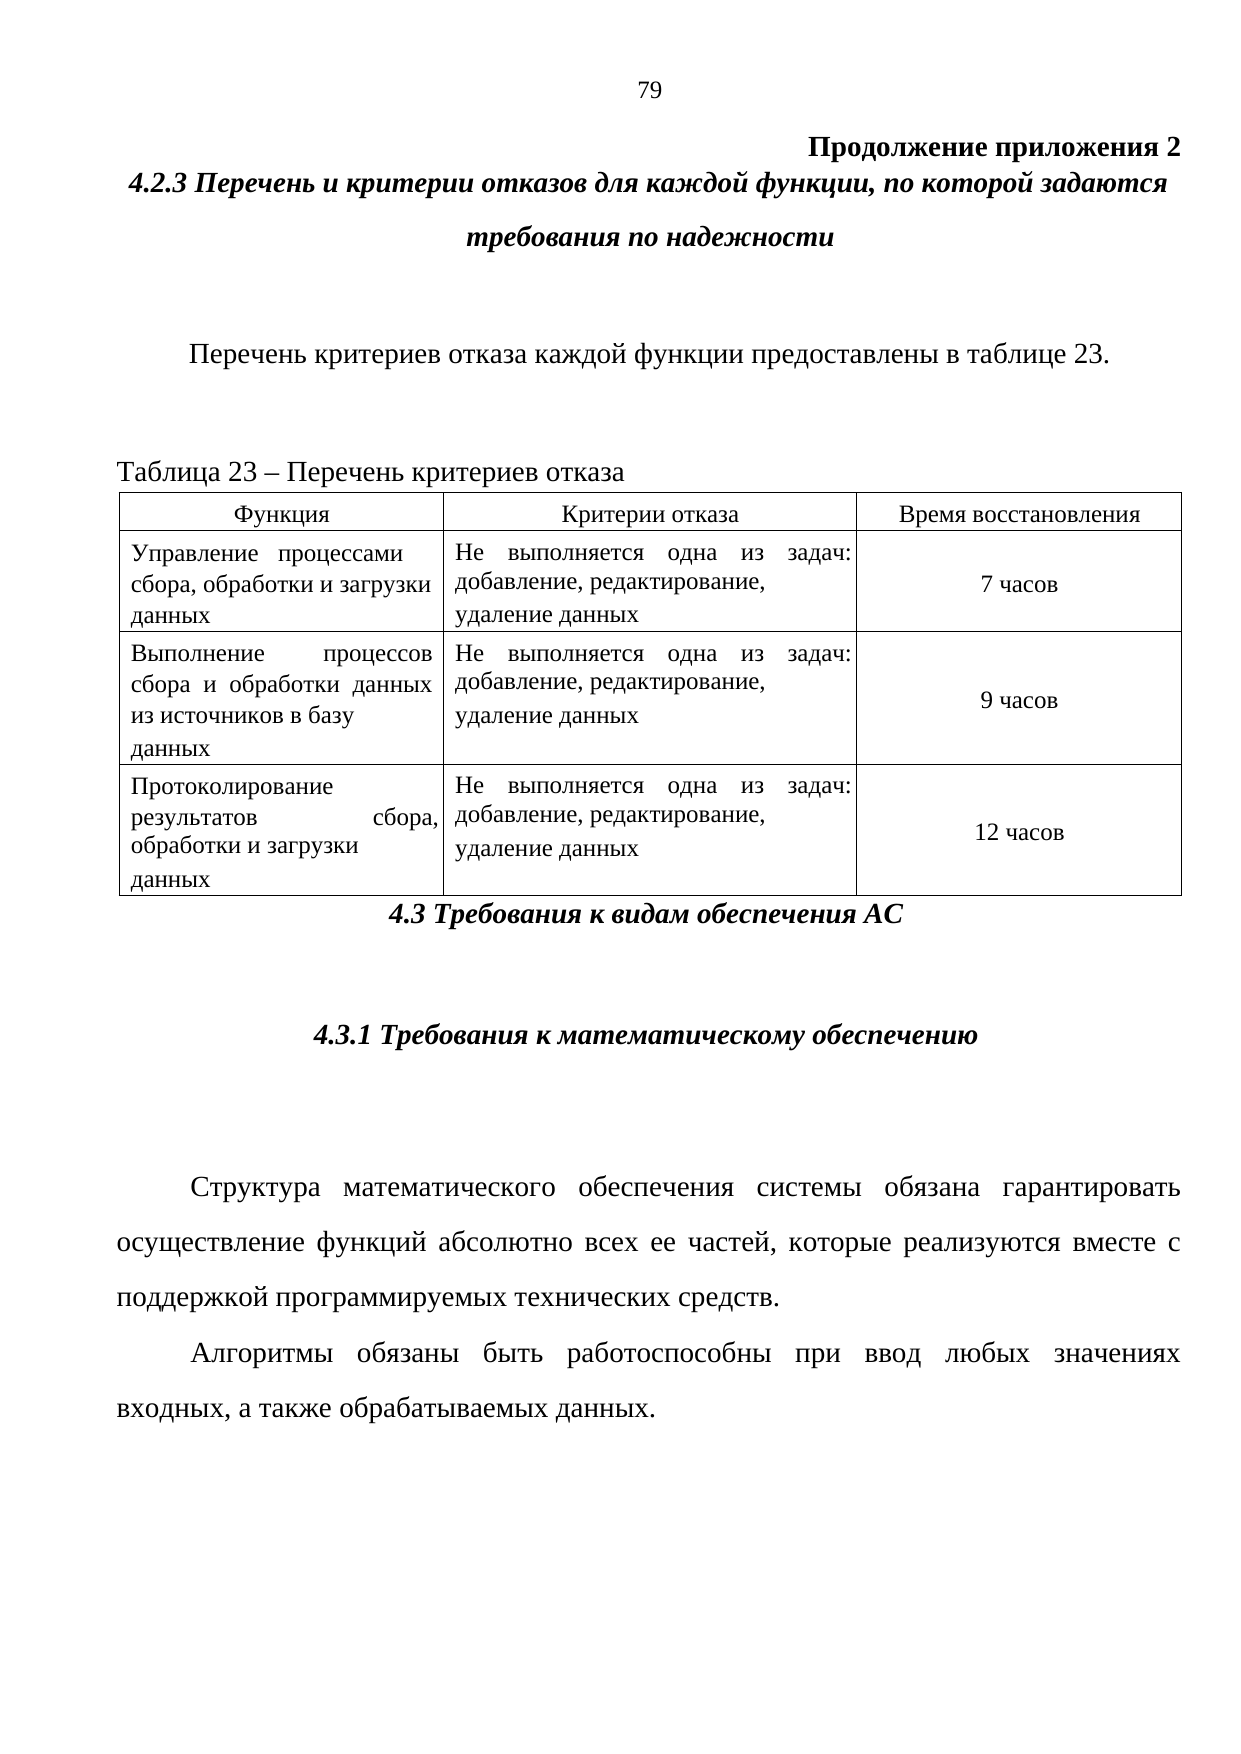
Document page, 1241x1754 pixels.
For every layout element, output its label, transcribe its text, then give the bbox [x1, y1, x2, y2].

table_cell Управление процессами сбора, обработки и загрузки данных [120, 531, 443, 631]
subtitle 4.2.3 Перечень и критерии отказов для каждой функции, по которой задаются требования по надежности [120, 165, 1179, 253]
text Перечень критериев отказа каждой функции предоставлены в таблице 23. [133, 337, 1166, 370]
table_cell 7 часов [857, 531, 1181, 631]
subtitle 4.3.1 Требования к математическому обеспечению [120, 1017, 1172, 1051]
table_header Критерии отказа [444, 493, 856, 530]
subtitle 4.3 Требования к видам обеспечения АС [120, 896, 1172, 930]
table_cell 9 часов [857, 632, 1181, 764]
table_cell Не выполняется одна из задач: добавление, редактирование, удаление данных [444, 765, 856, 895]
text Структура математического обеспечения системы обязана гарантировать осуществление функций абсолютно всех ее частей, которые реализуются вместе с поддержкой программируемых технических средств. [116, 1169, 1182, 1313]
table_cell Не выполняется одна из задач: добавление, редактирование, удаление данных [444, 632, 856, 764]
table_header Функция [120, 493, 443, 530]
table_cell Протоколирование результатов сбора, обработки и загрузки данных [120, 765, 443, 895]
table_cell Выполнение процессов сбора и обработки данных из источников в базу данных [120, 632, 443, 764]
table_cell Не выполняется одна из задач: добавление, редактирование, удаление данных [444, 531, 856, 631]
text Алгоритмы обязаны быть работоспособны при ввод любых значениях входных, а также обрабатываемых данных. [116, 1335, 1182, 1424]
table_header Время восстановления [857, 493, 1181, 530]
table_cell 12 часов [857, 765, 1181, 895]
text Таблица 23 – Перечень критериев отказа [116, 454, 1182, 488]
